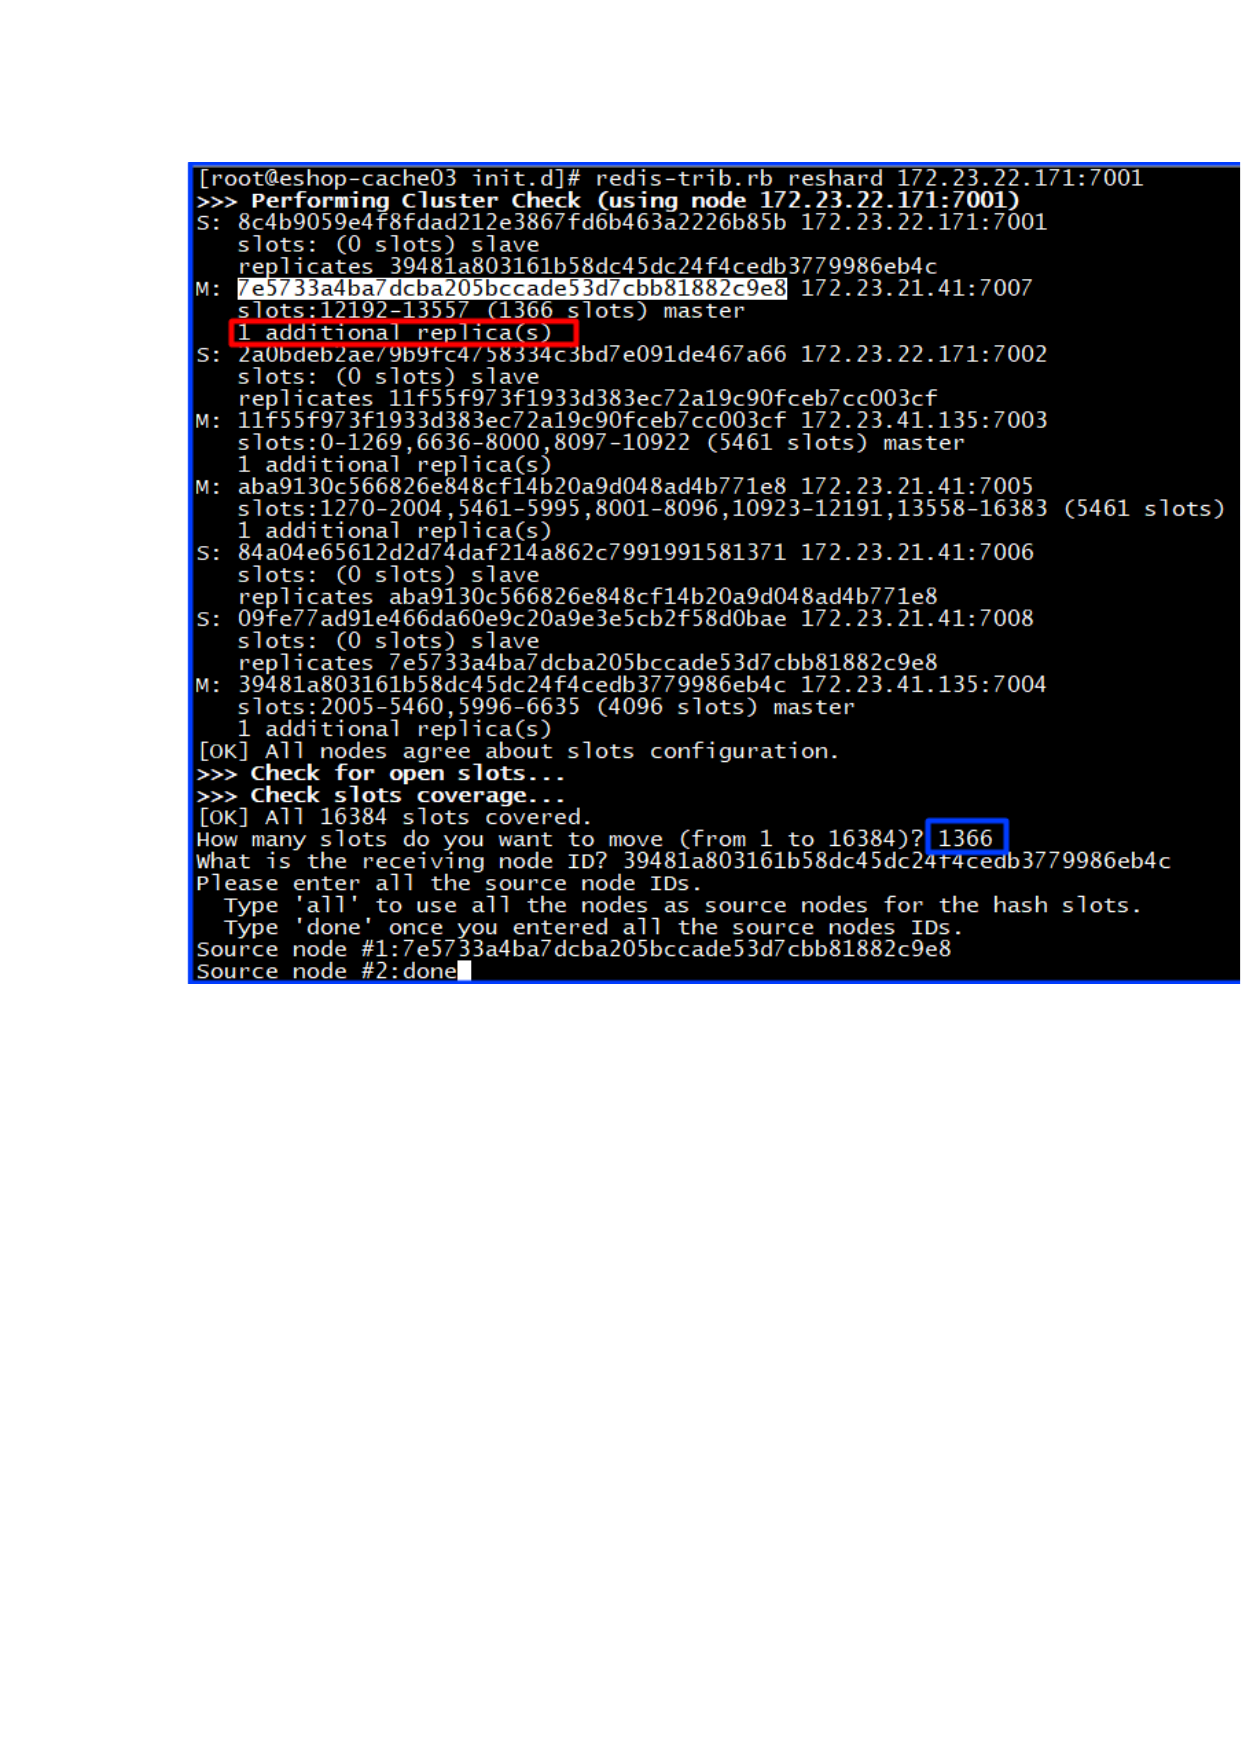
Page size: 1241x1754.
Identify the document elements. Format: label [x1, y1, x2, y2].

picture [187, 162, 1241, 984]
